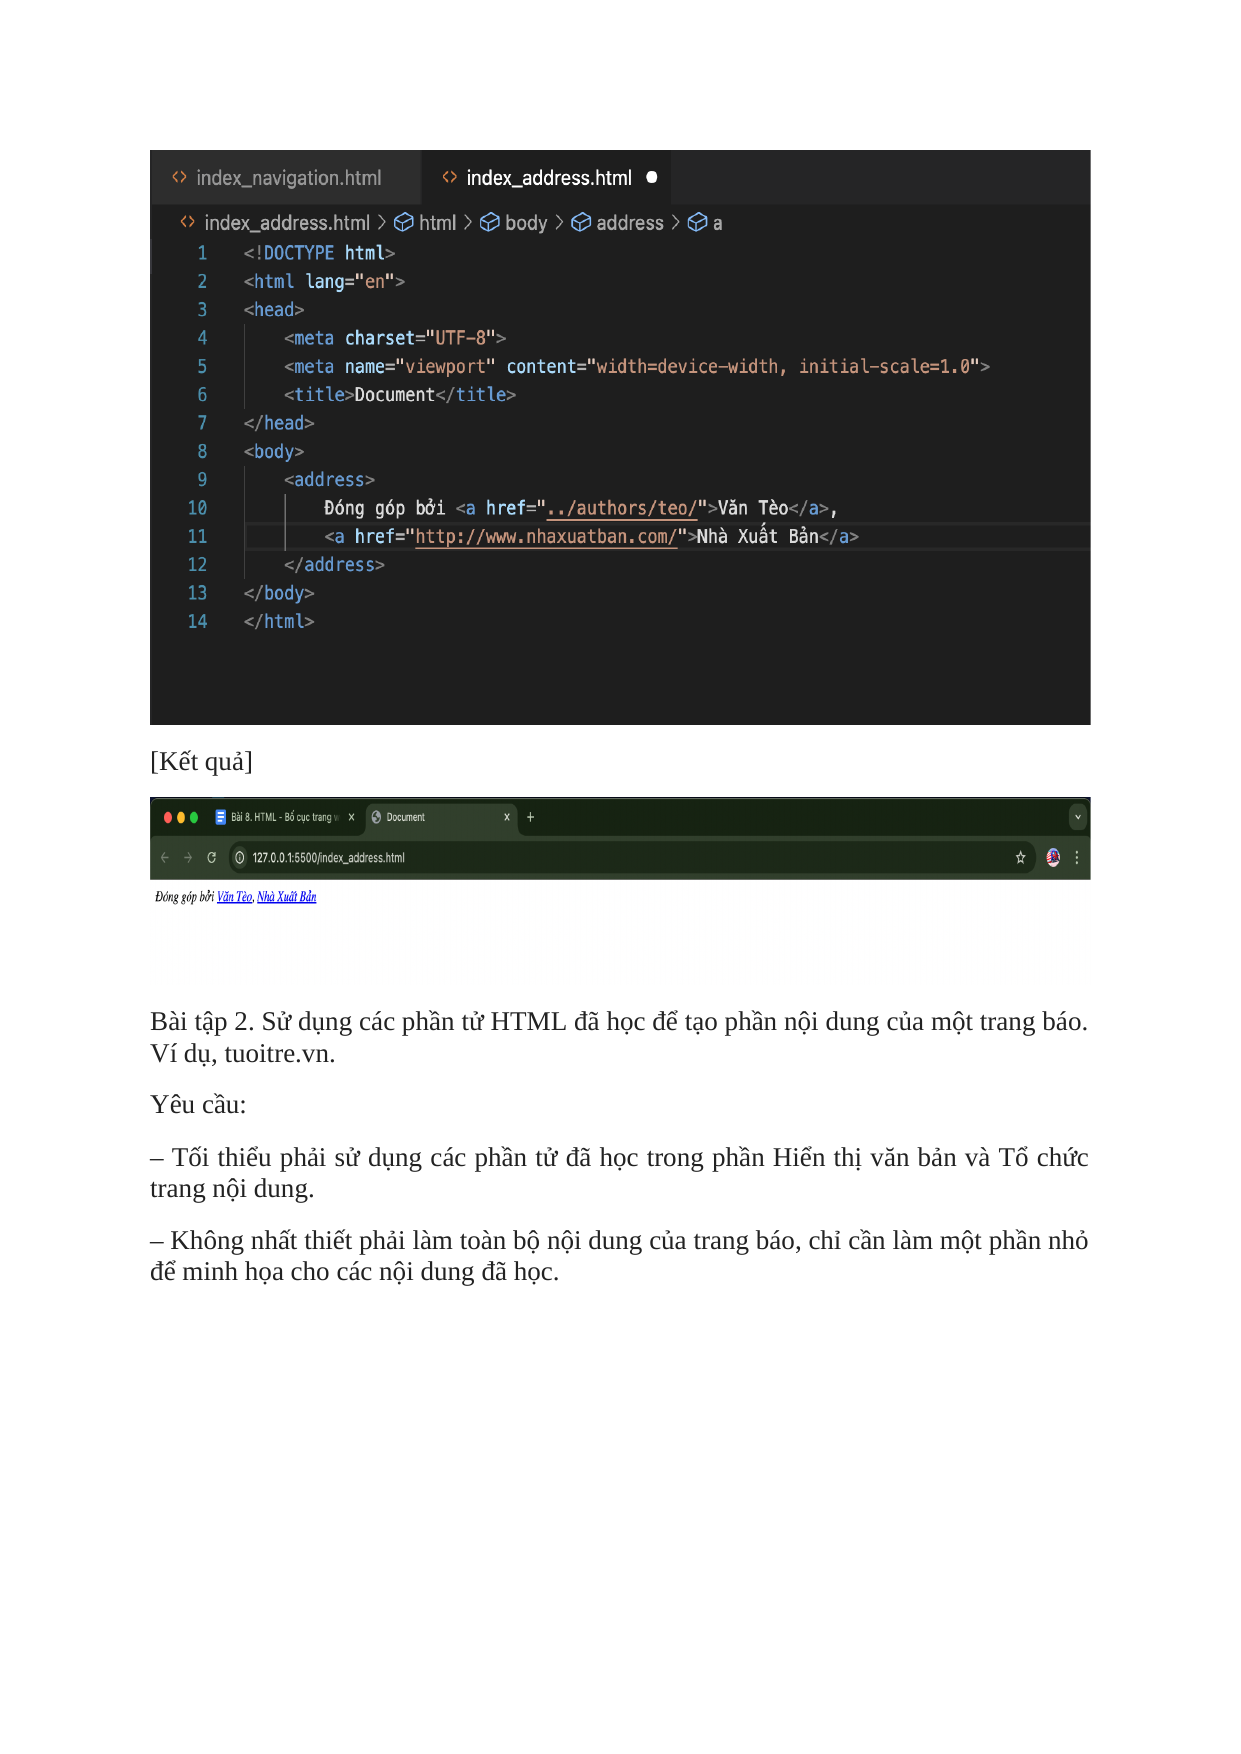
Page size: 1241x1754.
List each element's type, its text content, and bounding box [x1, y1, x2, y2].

picture [150, 150, 1091, 725]
text Bài tập 2. Sử dụng các phần tử HTML đã học để tạo phần nội dung của một trang báo. Ví dụ, tuoitre.vn. [150, 1006, 1090, 1068]
text [Kết quả] [150, 745, 1090, 776]
text – Tối thiểu phải sử dụng các phần tử đã học trong phần Hiển thị văn bản và Tổ chức trang nội dung. [150, 1141, 1090, 1203]
text – Không nhất thiết phải làm toàn bộ nội dung của trang báo, chỉ cần làm một phần nhỏ để minh họa cho các nội dung đã học. [150, 1224, 1090, 1286]
text Yêu cầu: [150, 1089, 1090, 1120]
picture [150, 797, 1091, 985]
